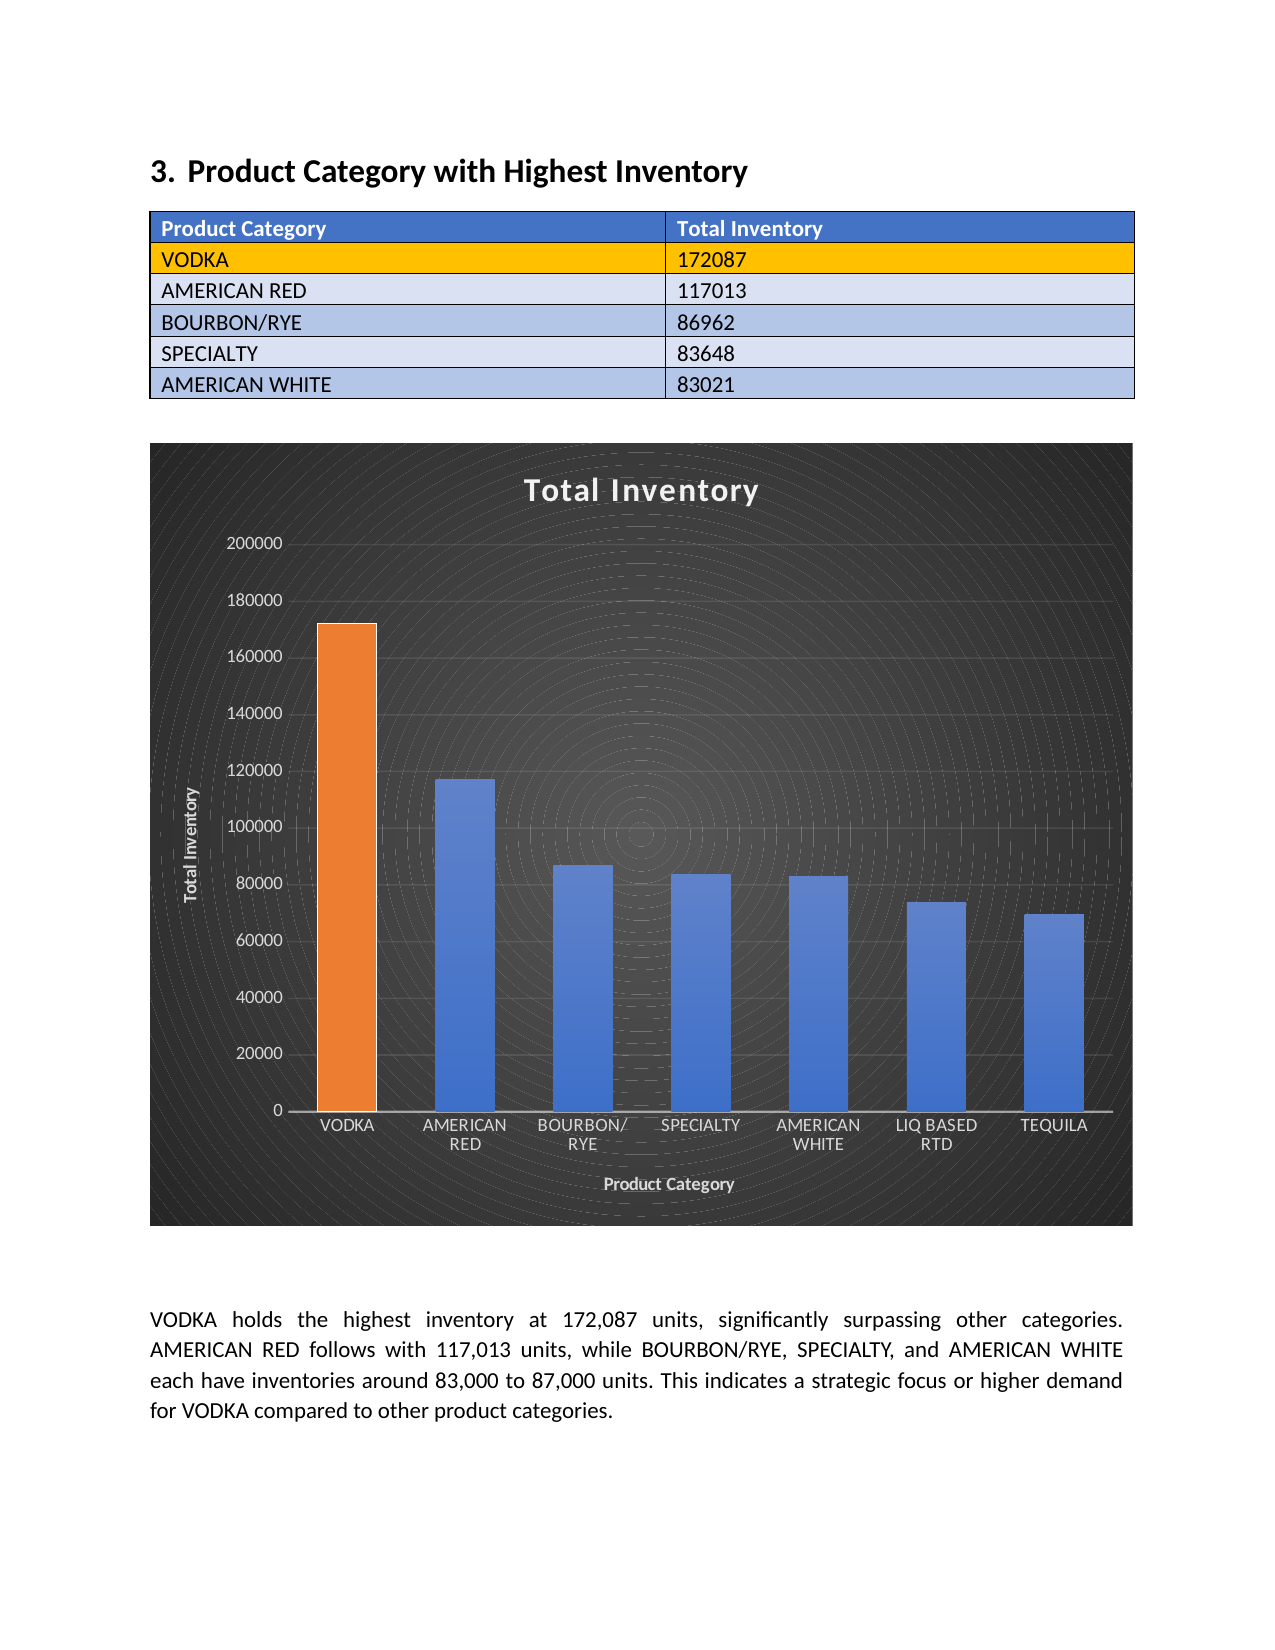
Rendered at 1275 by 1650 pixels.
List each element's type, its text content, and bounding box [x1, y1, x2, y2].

table_cell BOURBON/RYE [151, 305, 665, 336]
text VODKA holds the highest inventory at 172,087 units, significantly surpassing other categories. AMERICAN RED follows with 117,013 units, while BOURBON/RYE, SPECIALTY, and AMERICAN WHITE each have inventories around 83,000 to 87,000 units. This indicates a strategic focus or higher demand for VODKA compared to other product categories. [150, 1305, 1125, 1424]
table_cell SPECIALTY [151, 337, 665, 367]
table_cell 172087 [666, 243, 1134, 273]
table_header Product Category [151, 212, 665, 242]
table_cell 83648 [666, 337, 1134, 367]
table_cell AMERICAN WHITE [151, 368, 665, 398]
table_cell 83021 [666, 368, 1134, 398]
table_cell 86962 [666, 305, 1134, 336]
table_cell 117013 [666, 274, 1134, 304]
table_cell VODKA [151, 243, 665, 273]
table_cell AMERICAN RED [151, 274, 665, 304]
list Product Category with Highest Inventory [150, 150, 1125, 191]
table_header Total Inventory [666, 212, 1134, 242]
